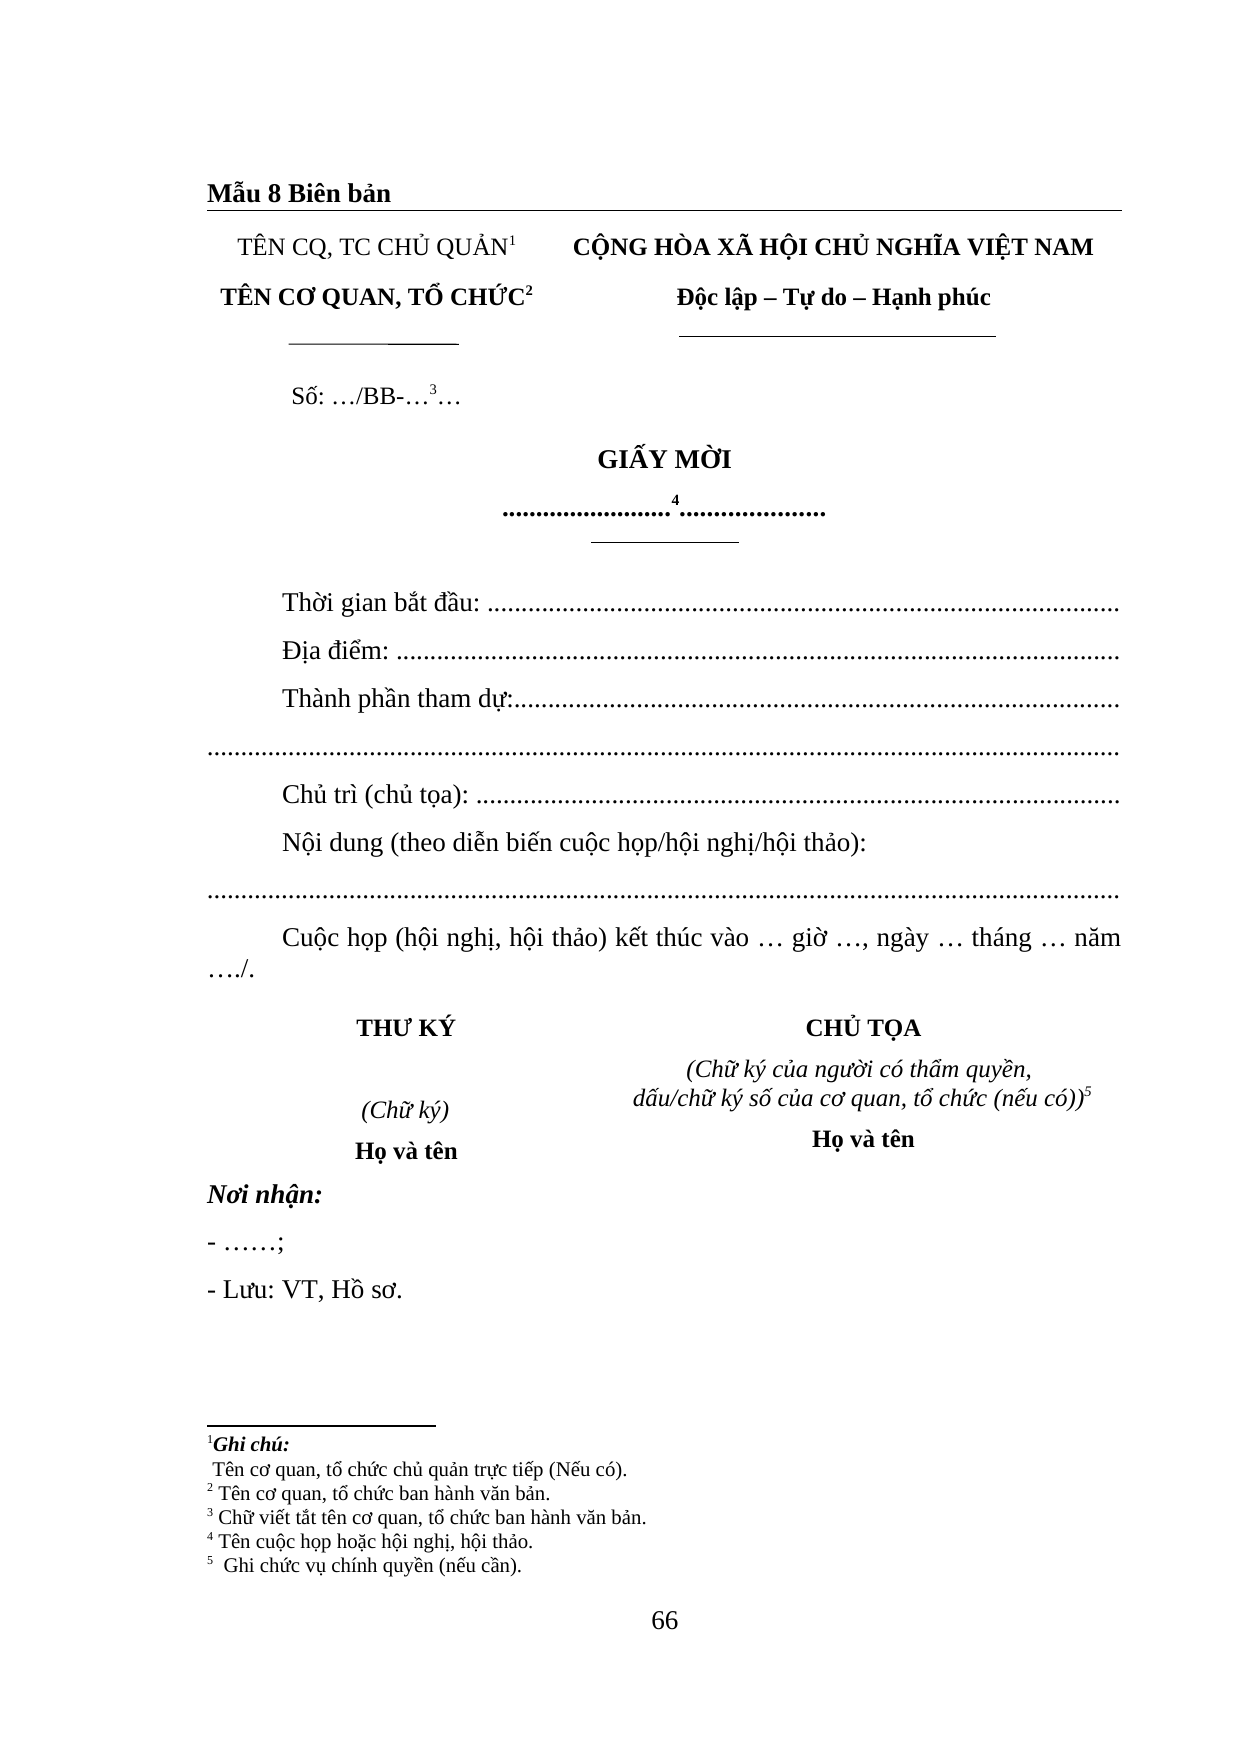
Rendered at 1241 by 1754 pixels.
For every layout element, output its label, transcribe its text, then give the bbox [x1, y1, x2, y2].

text - ……; [207, 1226, 1122, 1257]
table_header CỘNG HÒA XÃ HỘI CHỦ NGHĨA VIỆT NAM Độc lập – Tự do – Hạnh phúc [546, 232, 1121, 431]
text Nơi nhận: [207, 1178, 1122, 1209]
table_header CHỦ TỌA (Chữ ký của người có thẩm quyền, dấu/chữ ký số của cơ quan, tổ chức (nếu có)) Họ và tên [605, 1000, 1121, 1165]
text Địa điểm: [207, 634, 1122, 666]
text Cuộc họp (hội nghị, hội thảo) kết thúc vào … giờ …, ngày … tháng … năm …./. [207, 921, 1122, 983]
text Thành phần tham dự: [207, 682, 1122, 713]
text Nội dung (theo diễn biến cuộc họp/hội nghị/hội thảo): [207, 826, 1122, 857]
table_header TÊN CQ, TC CHỦ QUẢN TÊN CƠ QUAN, TỔ CHỨC Số: …/BB-…… [207, 232, 546, 431]
text Chủ trì (chủ tọa): [207, 778, 1122, 809]
text - Lưu: VT, Hồ sơ. [207, 1273, 1122, 1304]
table_header THƯ KÝ (Chữ ký) Họ và tên [207, 1000, 605, 1165]
text GIẤY MỜI [207, 443, 1122, 474]
text Thời gian bắt đầu: [207, 587, 1122, 618]
